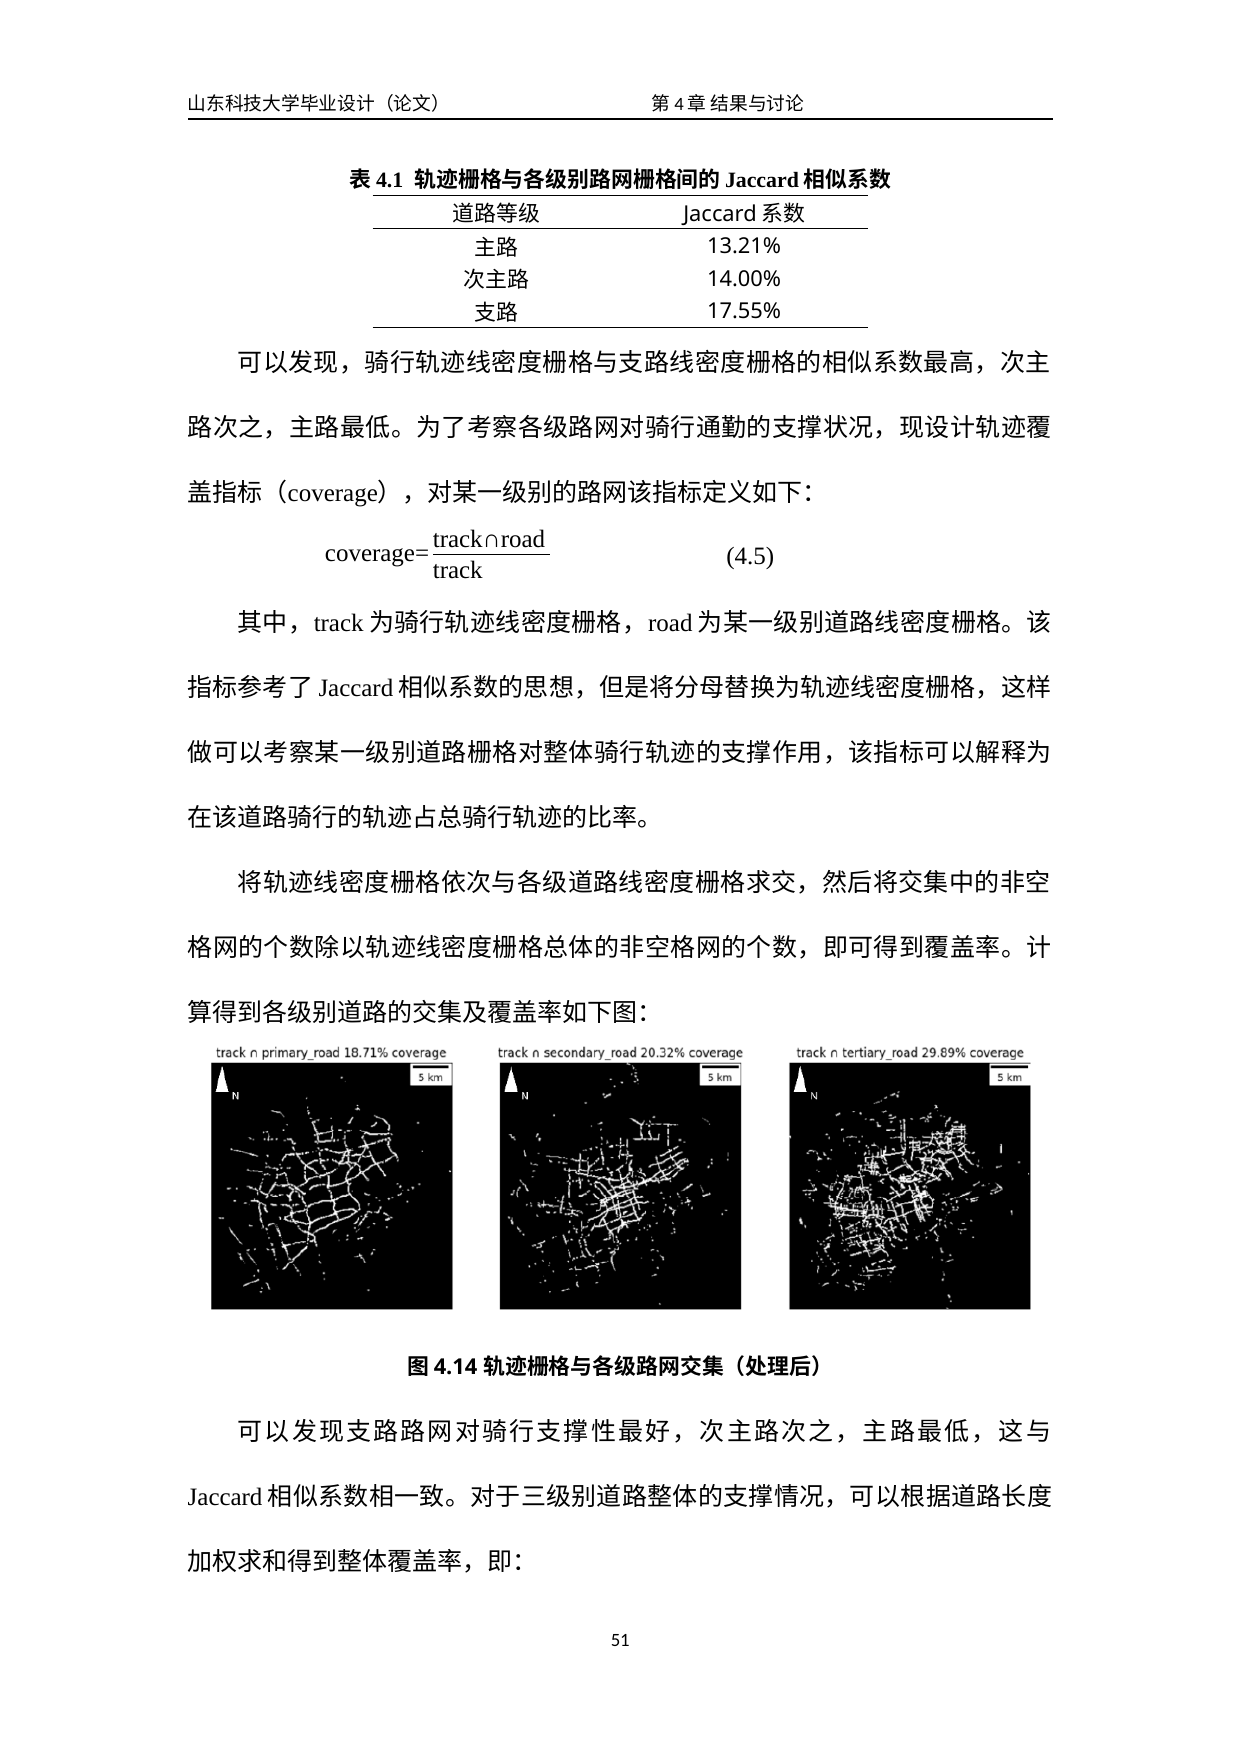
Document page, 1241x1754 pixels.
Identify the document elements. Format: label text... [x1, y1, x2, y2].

text 图4.14 轨迹栅格与各级路网交集（处理后） [187, 1348, 1053, 1381]
table_header 道路等级 [373, 196, 620, 228]
text 可以发现支路路网对骑行支撑性最好，次主路次之，主路最低，这与Jaccard相似系数相一致。对于三级别道路整体的支撑情况，可以根据道路长度加权求和得到整体覆盖率，即： [187, 1397, 1053, 1592]
text 表4.1 轨迹栅格与各级别路网栅格间的Jaccard相似系数 [187, 162, 1053, 194]
table_cell 14.00% [620, 262, 868, 294]
table_cell 支路 [373, 294, 620, 327]
text 可以发现，骑行轨迹线密度栅格与支路线密度栅格的相似系数最高，次主路次之，主路最低。为了考察各级路网对骑行通勤的支撑状况，现设计轨迹覆盖指标（coverage），对某一级别的路网该指标定义如下： [187, 328, 1053, 523]
table_cell 次主路 [373, 262, 620, 294]
table_header Jaccard系数 [620, 196, 868, 228]
text 将轨迹线密度栅格依次与各级道路线密度栅格求交，然后将交集中的非空格网的个数除以轨迹线密度栅格总体的非空格网的个数，即可得到覆盖率。计算得到各级别道路的交集及覆盖率如下图： [187, 848, 1053, 1043]
table_cell 主路 [373, 229, 620, 262]
text 其中，track为骑行轨迹线密度栅格，road为某一级别道路线密度栅格。该指标参考了Jaccard相似系数的思想，但是将分母替换为轨迹线密度栅格，这样做可以考察某一级别道路栅格对整体骑行轨迹的支撑作用，该指标可以解释为在该道路骑行的轨迹占总骑行轨迹的比率。 [187, 588, 1053, 848]
table_cell 17.55% [620, 294, 868, 327]
picture [198, 1042, 1042, 1321]
table_cell 13.21% [620, 229, 868, 262]
text (4.5) [187, 523, 1053, 588]
